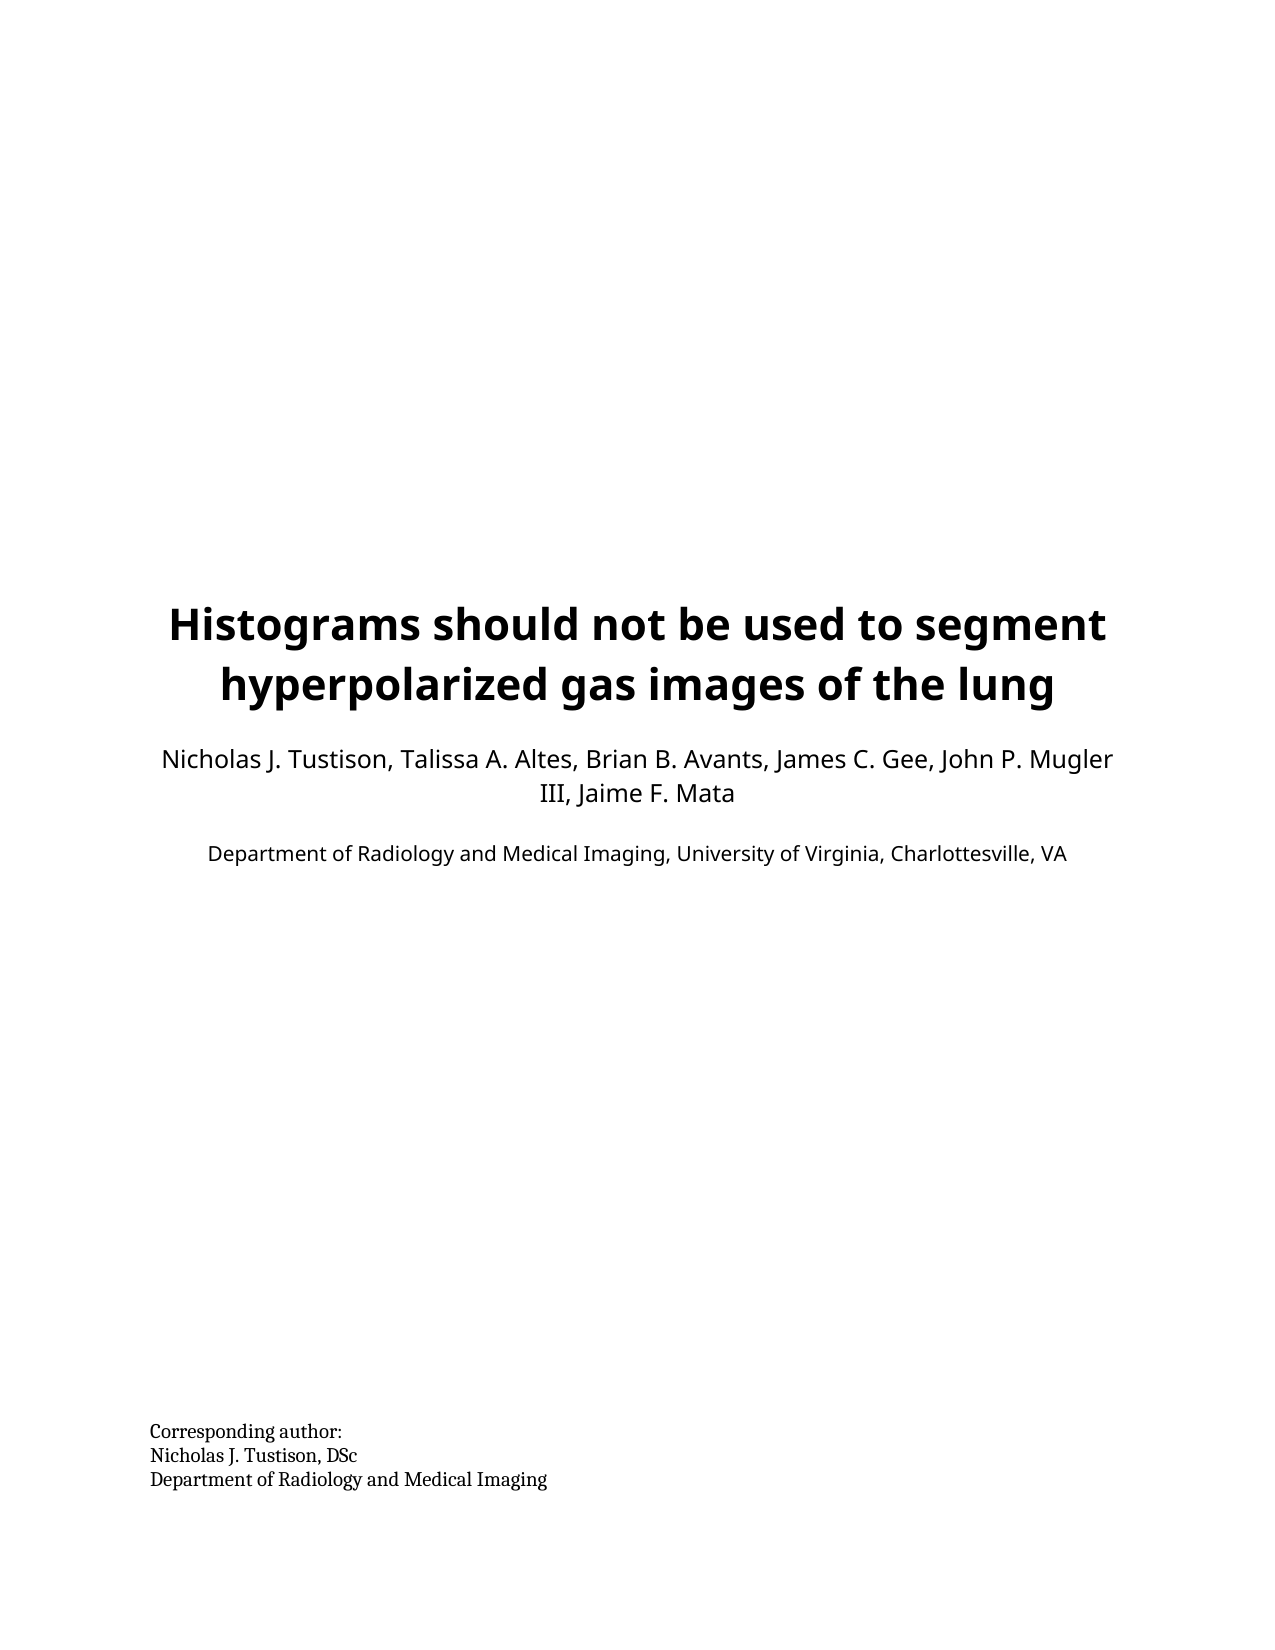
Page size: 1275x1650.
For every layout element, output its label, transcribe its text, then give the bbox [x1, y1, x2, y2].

text Department of Radiology and Medical Imaging, University of Virginia, Charlottesville, VA [150, 839, 1125, 868]
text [150, 1419, 1125, 1491]
text Histograms should not be used to segment hyperpolarized gas images of the lung [150, 594, 1125, 713]
text Nicholas J. Tustison, Talissa A. Altes, Brian B. Avants, James C. Gee, John P. Mugler III, Jaime F. Mata [150, 742, 1125, 810]
